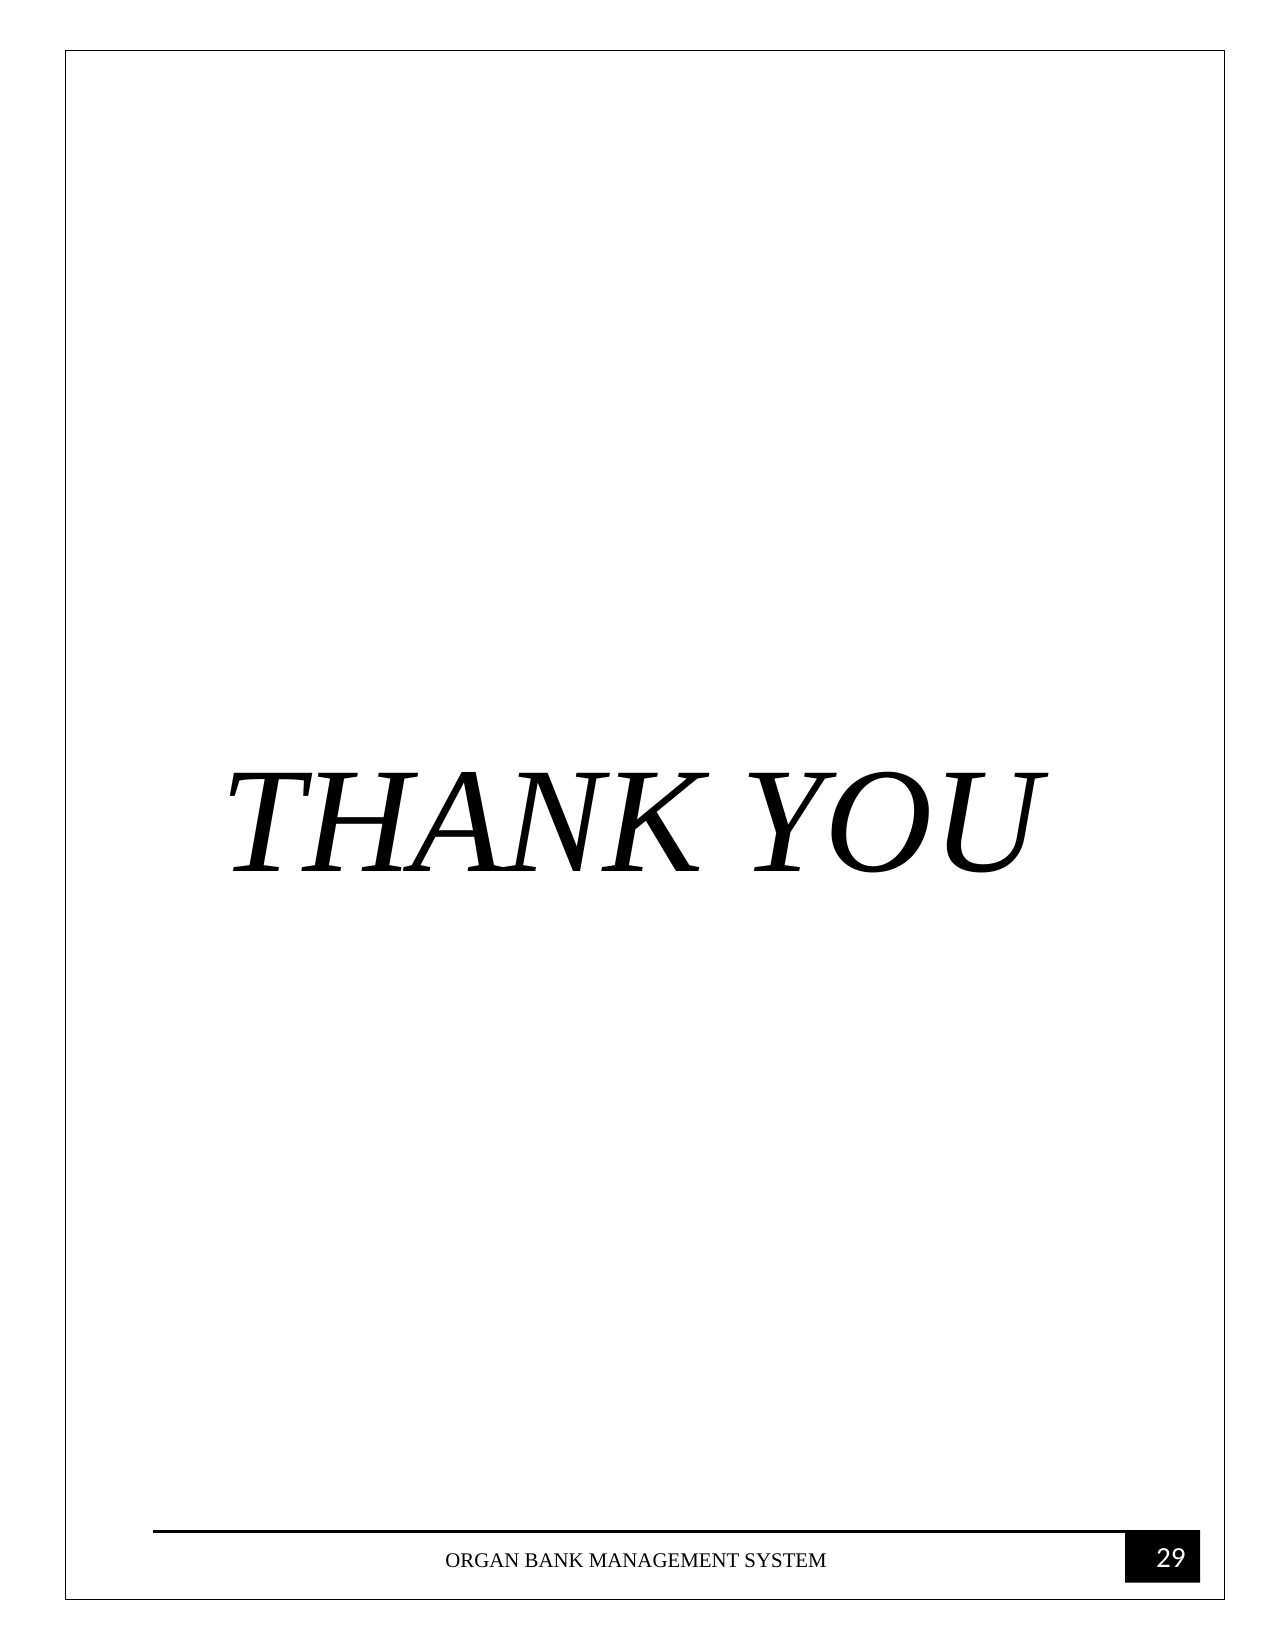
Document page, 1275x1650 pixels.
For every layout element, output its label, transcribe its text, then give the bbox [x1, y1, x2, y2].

text THANK YOU [150, 731, 1125, 903]
